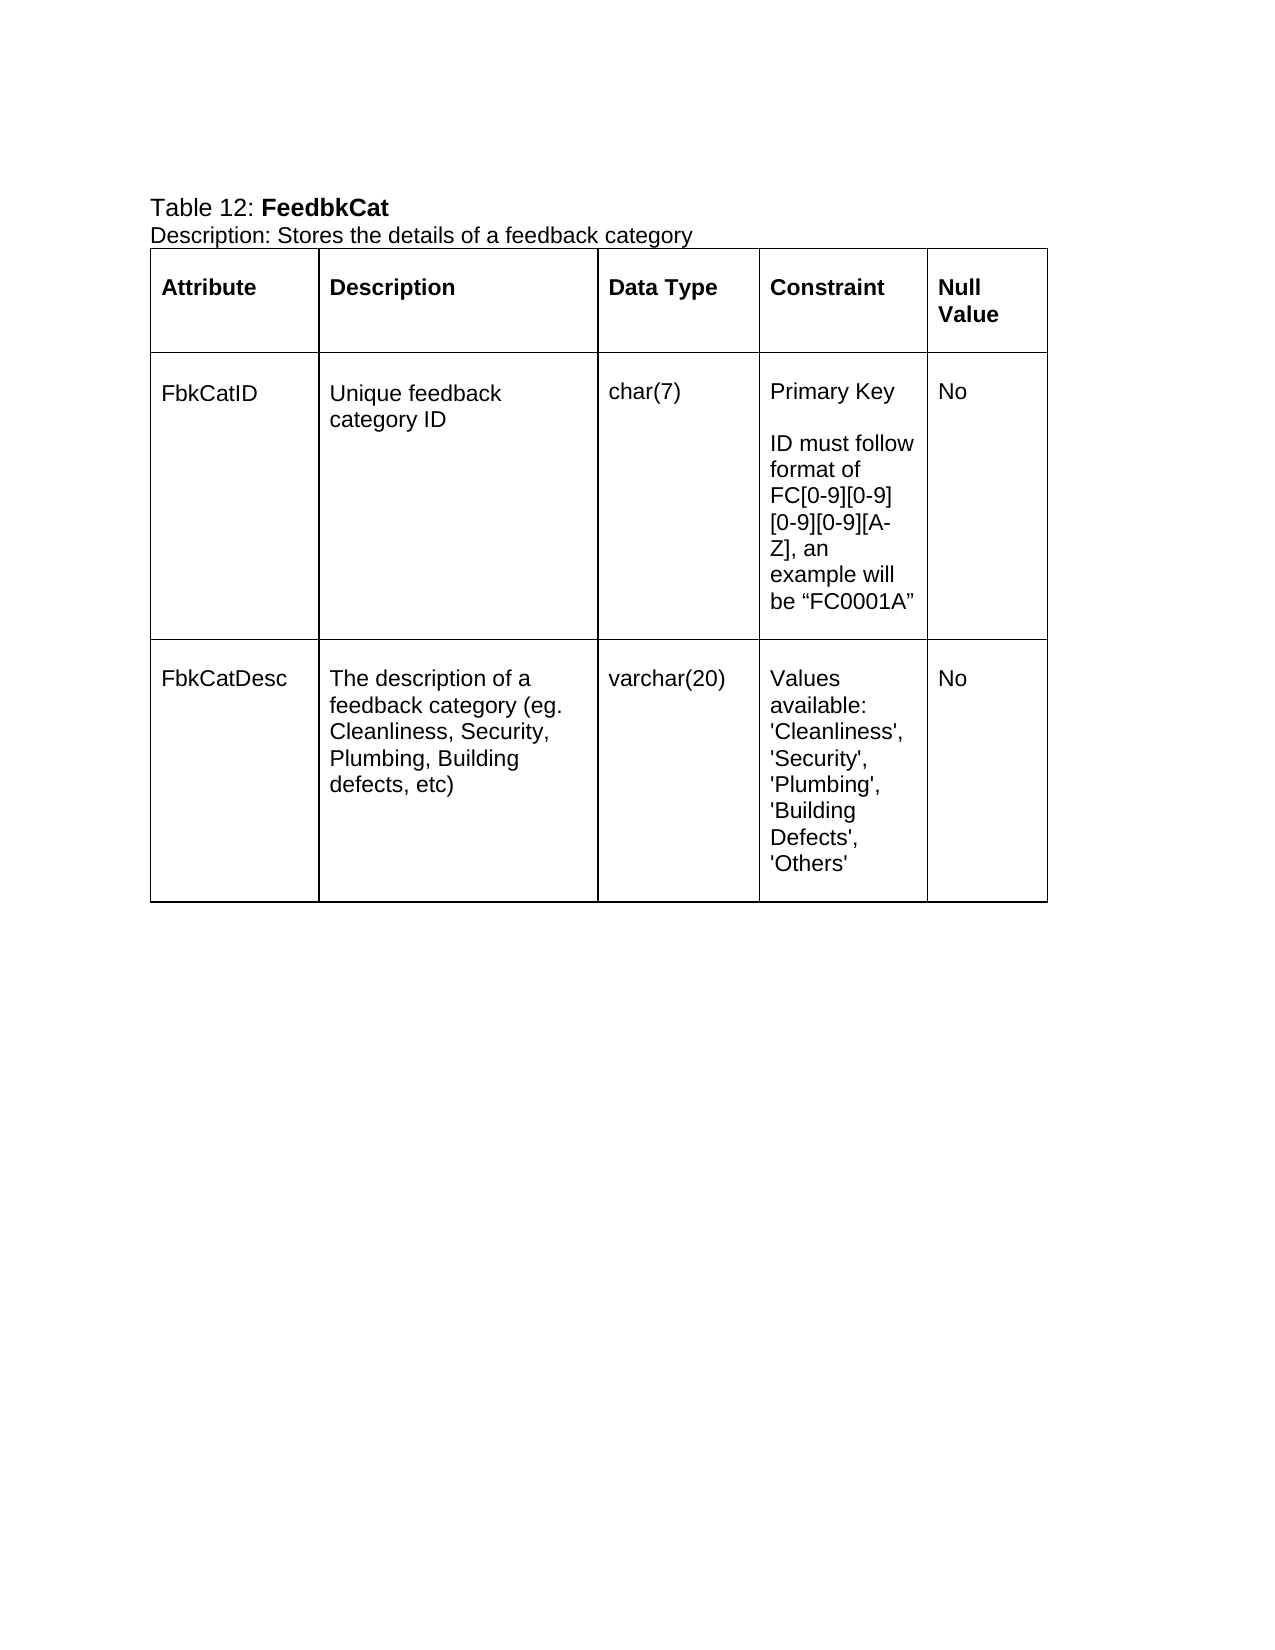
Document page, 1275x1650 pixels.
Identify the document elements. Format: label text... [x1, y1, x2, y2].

table_cell No [928, 353, 1047, 639]
table_cell varchar(20) [599, 640, 759, 901]
table_cell No [928, 640, 1047, 901]
table_header Attribute [151, 249, 318, 352]
table_cell FbkCatID [151, 353, 318, 639]
table_header Constraint [760, 249, 927, 352]
table_cell Unique feedback category ID [320, 353, 597, 639]
table_cell Values available: 'Cleanliness', 'Security', 'Plumbing', 'Building Defects', 'Others' [760, 640, 927, 901]
table_cell The description of a feedback category (eg. Cleanliness, Security, Plumbing, Building defects, etc) [320, 640, 597, 901]
text Table 12: FeedbkCat [150, 193, 1125, 222]
text Description: Stores the details of a feedback category [150, 222, 1125, 248]
table_cell char(7) [599, 353, 759, 639]
table_cell Primary Key ID must follow format of FC[0-9][0-9][0-9][0-9][A-Z], an example will be “FC0001A” [760, 353, 927, 639]
table_header Data Type [599, 249, 759, 352]
table_header Description [320, 249, 597, 352]
table_cell FbkCatDesc [151, 640, 318, 901]
table_header Null Value [928, 249, 1047, 352]
